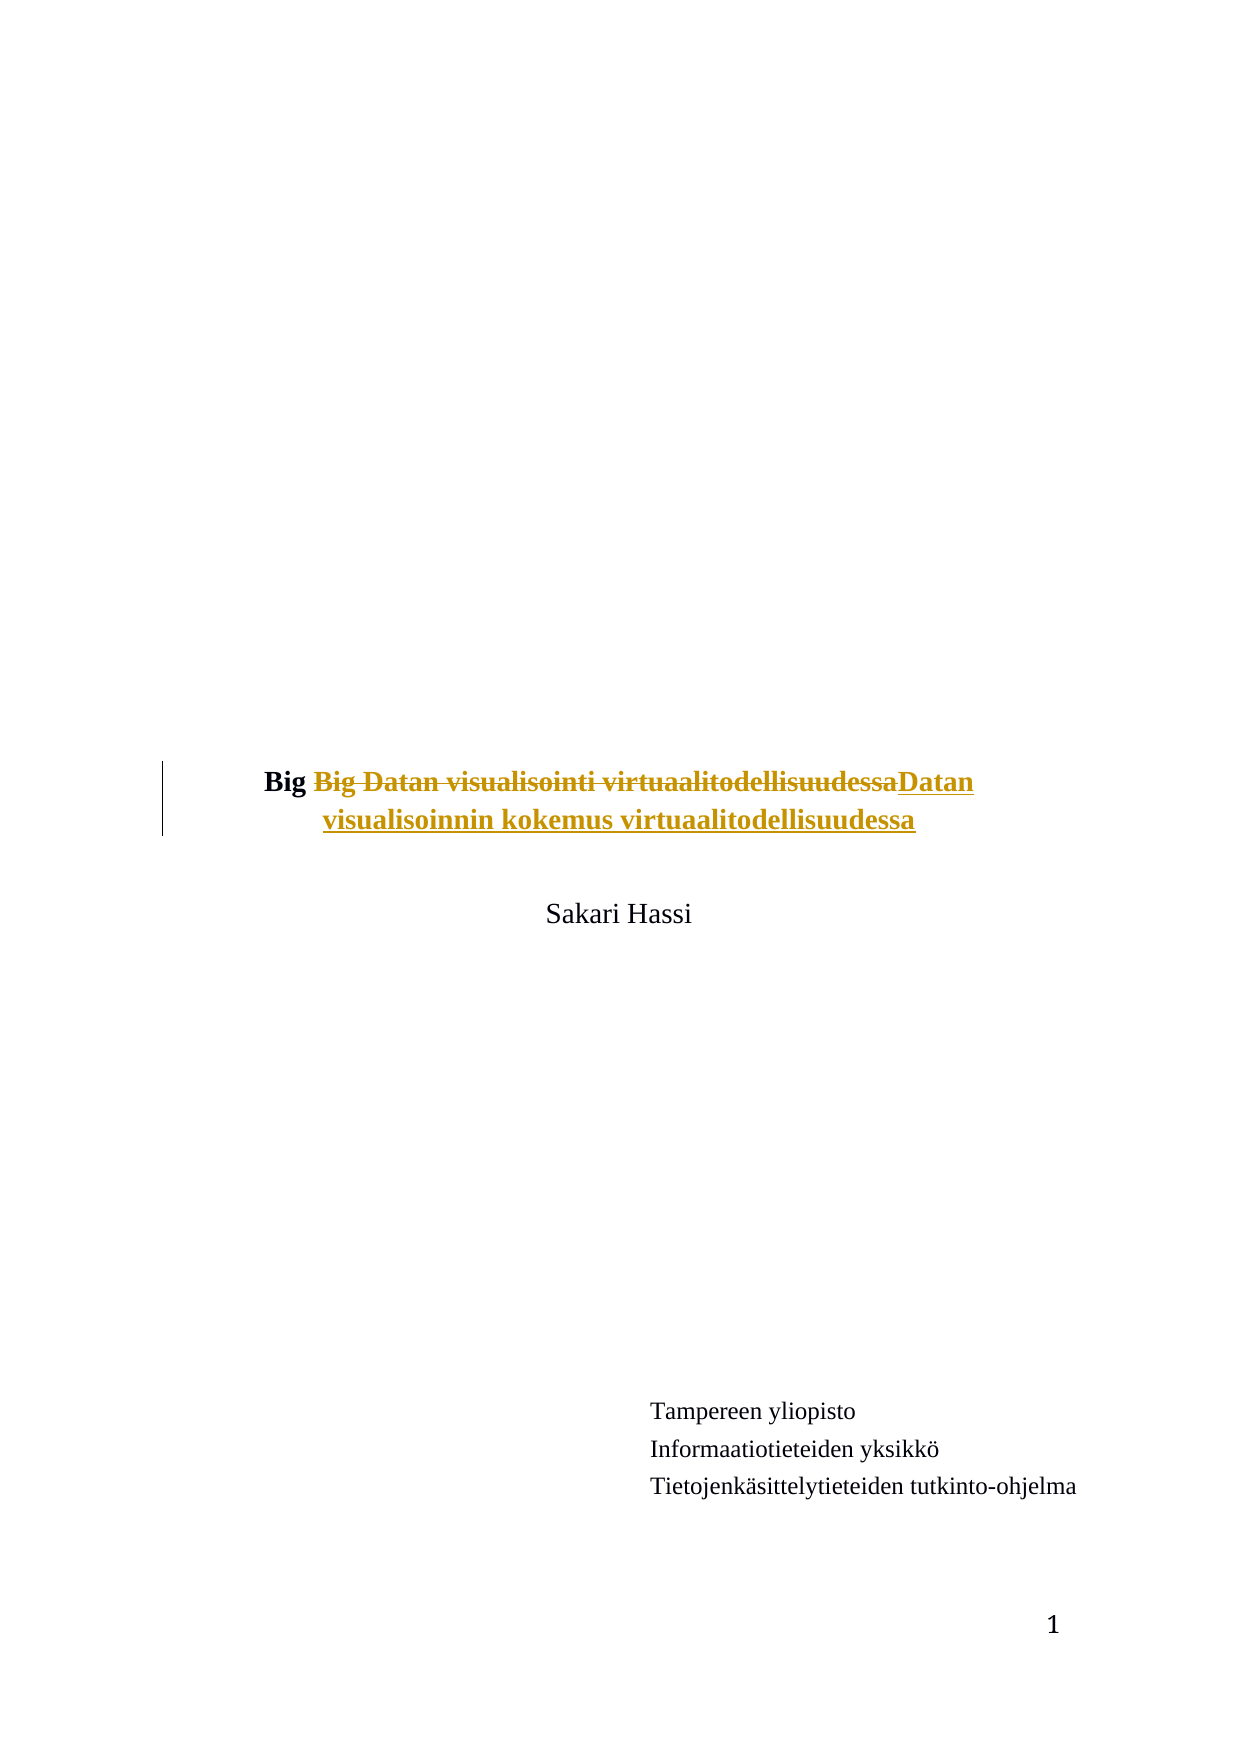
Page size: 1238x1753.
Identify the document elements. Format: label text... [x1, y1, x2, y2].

text Tampereen yliopisto Informaatiotieteiden yksikkö [177, 1388, 1237, 1463]
text Big [177, 761, 1060, 836]
text Tietojenkäsittelytieteiden tutkinto-ohjelma [177, 1463, 1237, 1500]
text Sakari Hassi [177, 892, 1060, 929]
